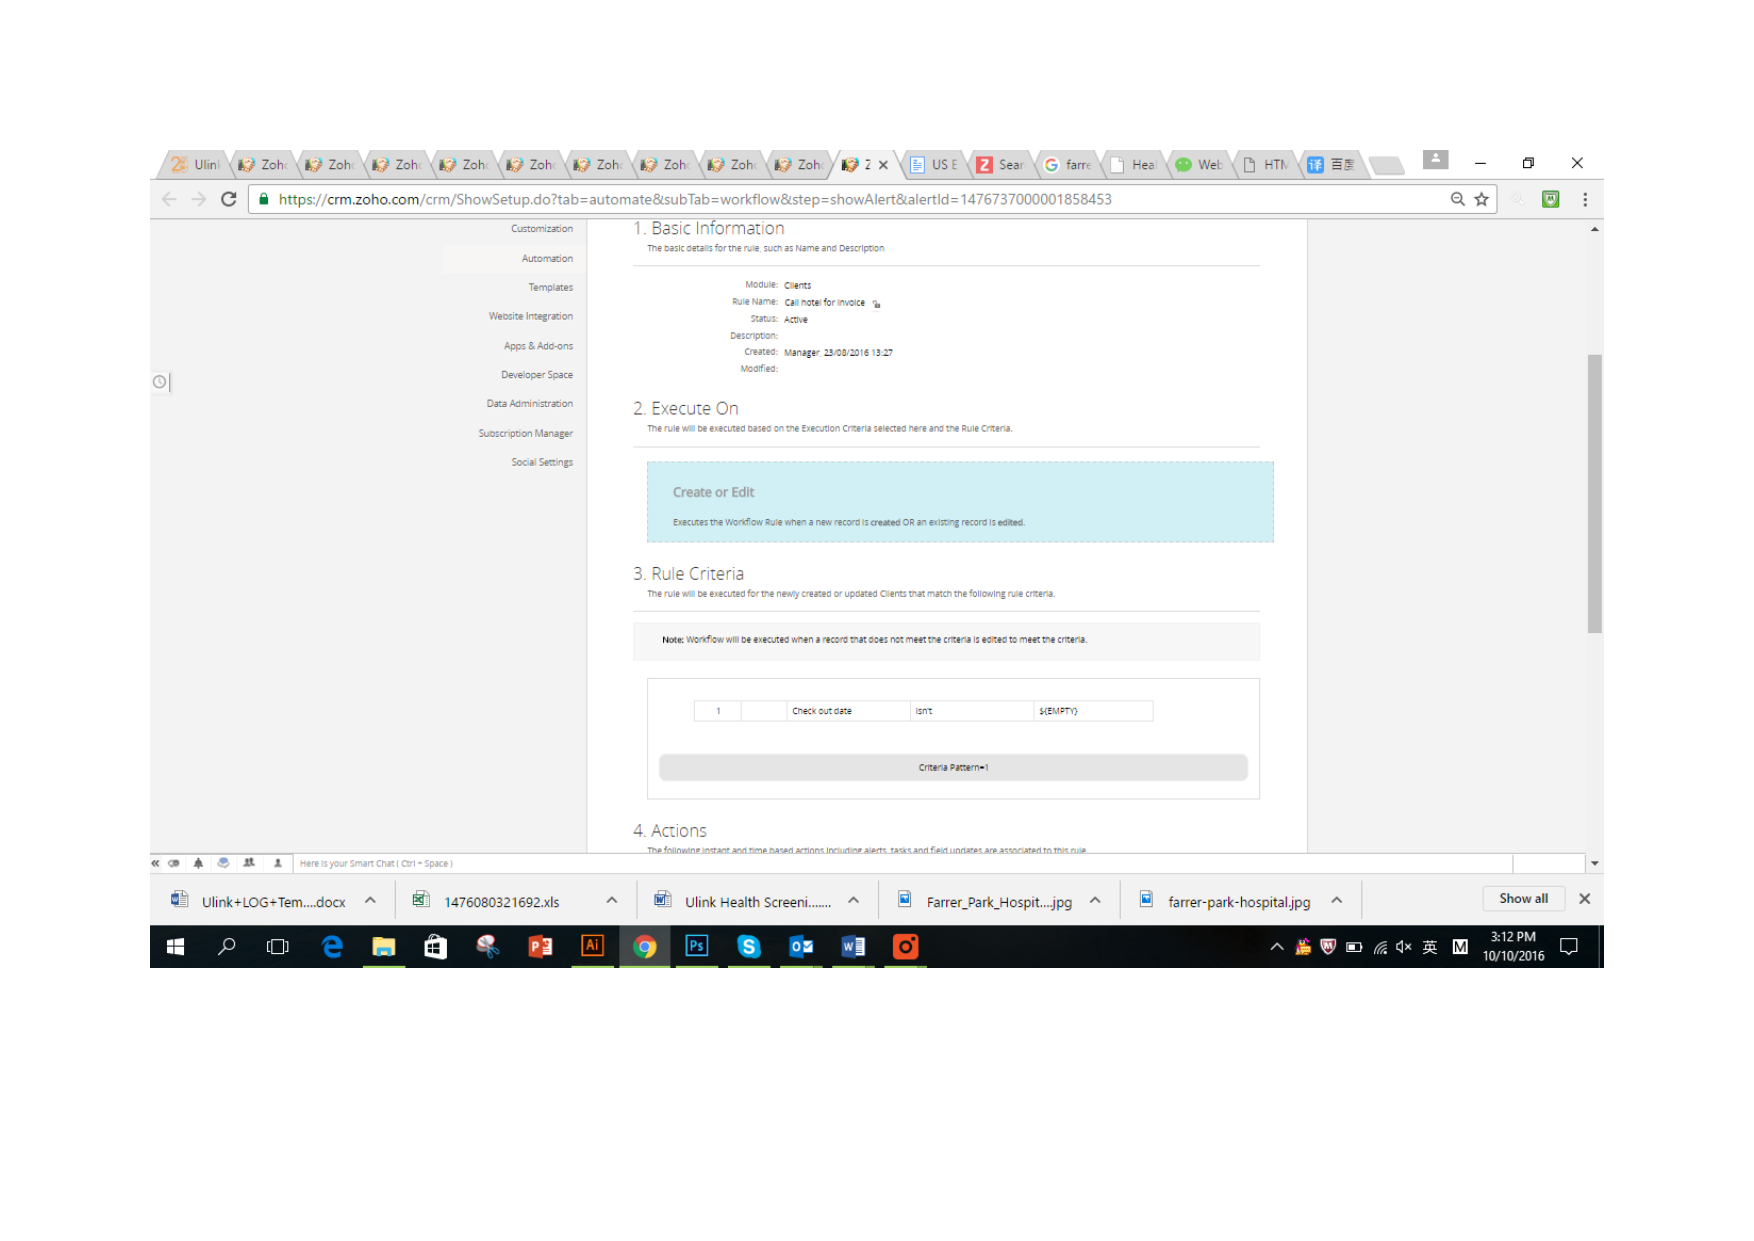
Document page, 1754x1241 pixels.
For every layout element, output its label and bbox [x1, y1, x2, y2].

picture [150, 150, 1604, 968]
